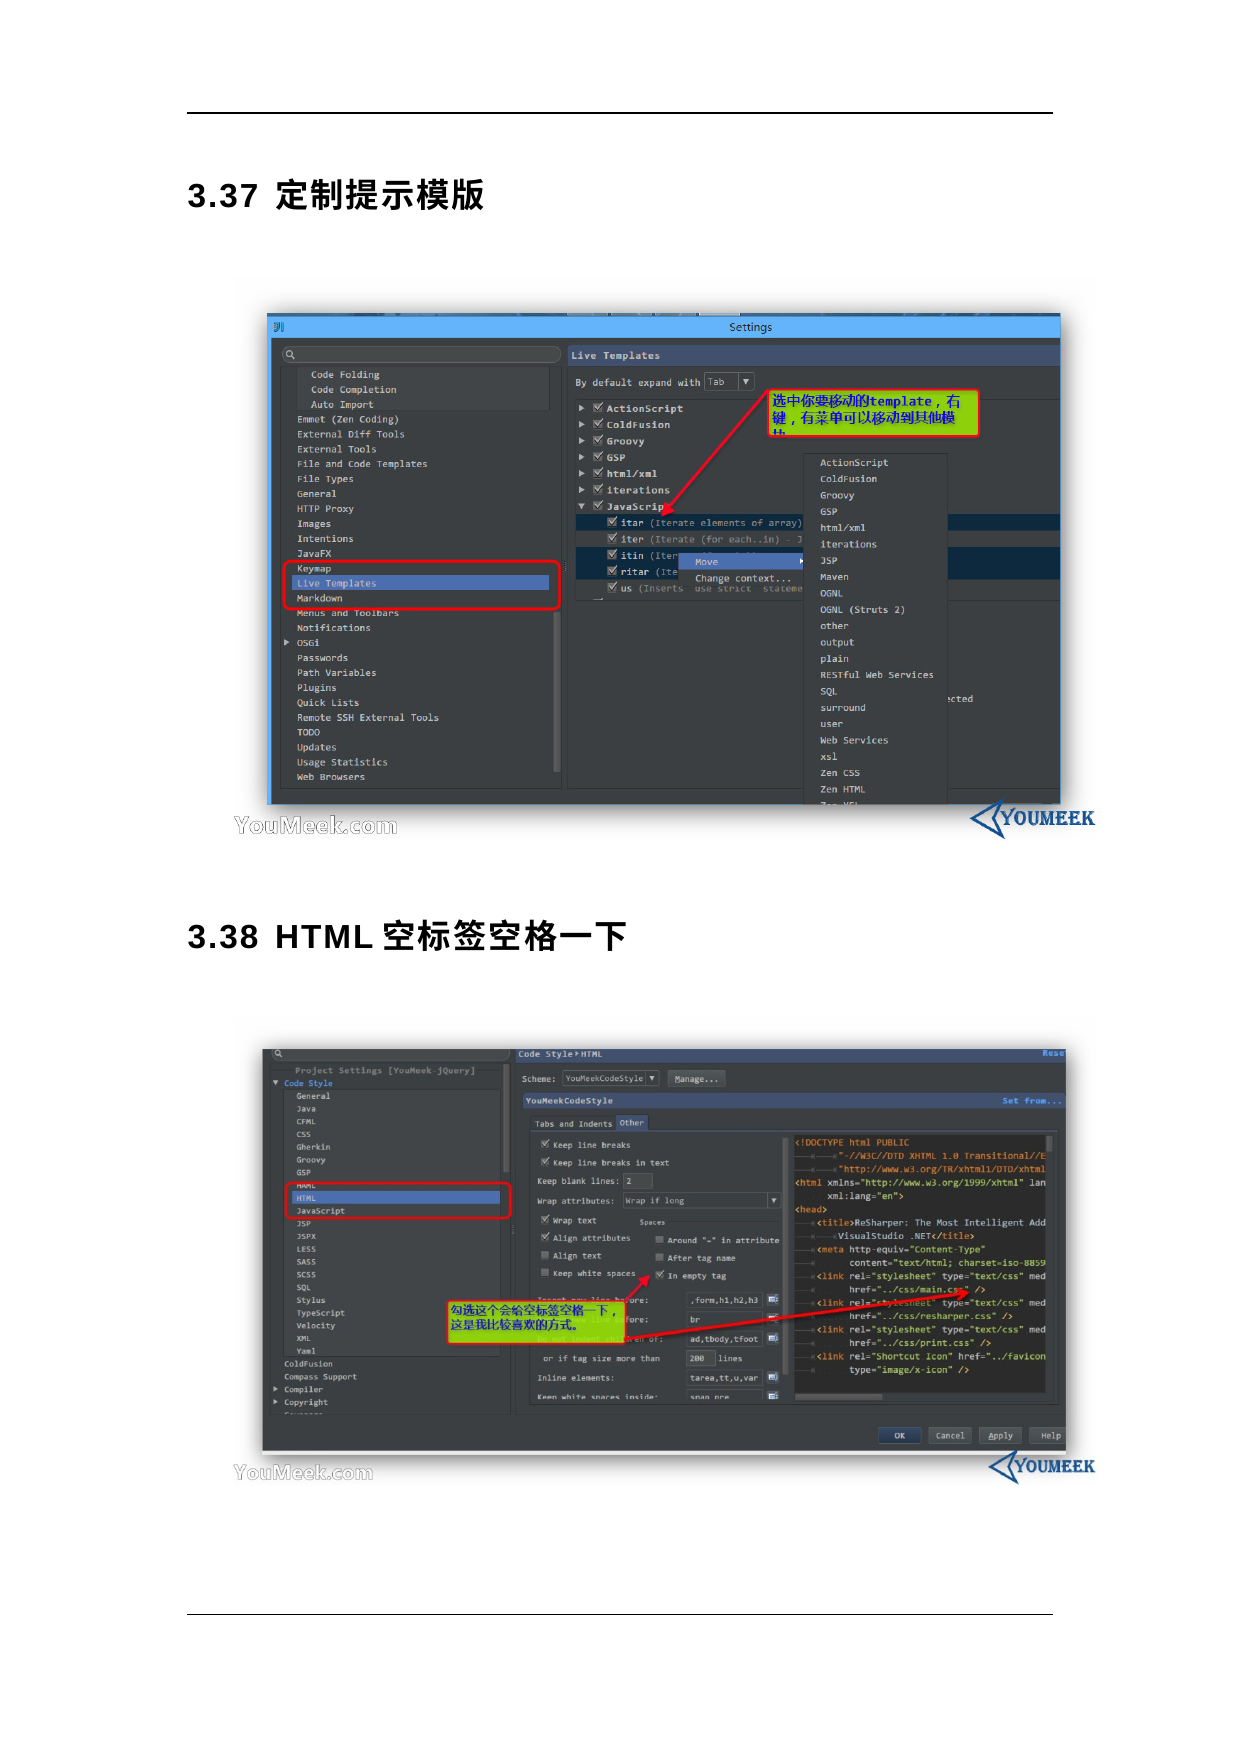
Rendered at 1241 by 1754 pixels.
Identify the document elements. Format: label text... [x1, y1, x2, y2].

subtitle HTML空标签空格一下 [187, 901, 1053, 966]
picture [231, 1017, 1097, 1486]
subtitle 定制提示模版 [187, 160, 1053, 225]
picture [231, 276, 1097, 841]
